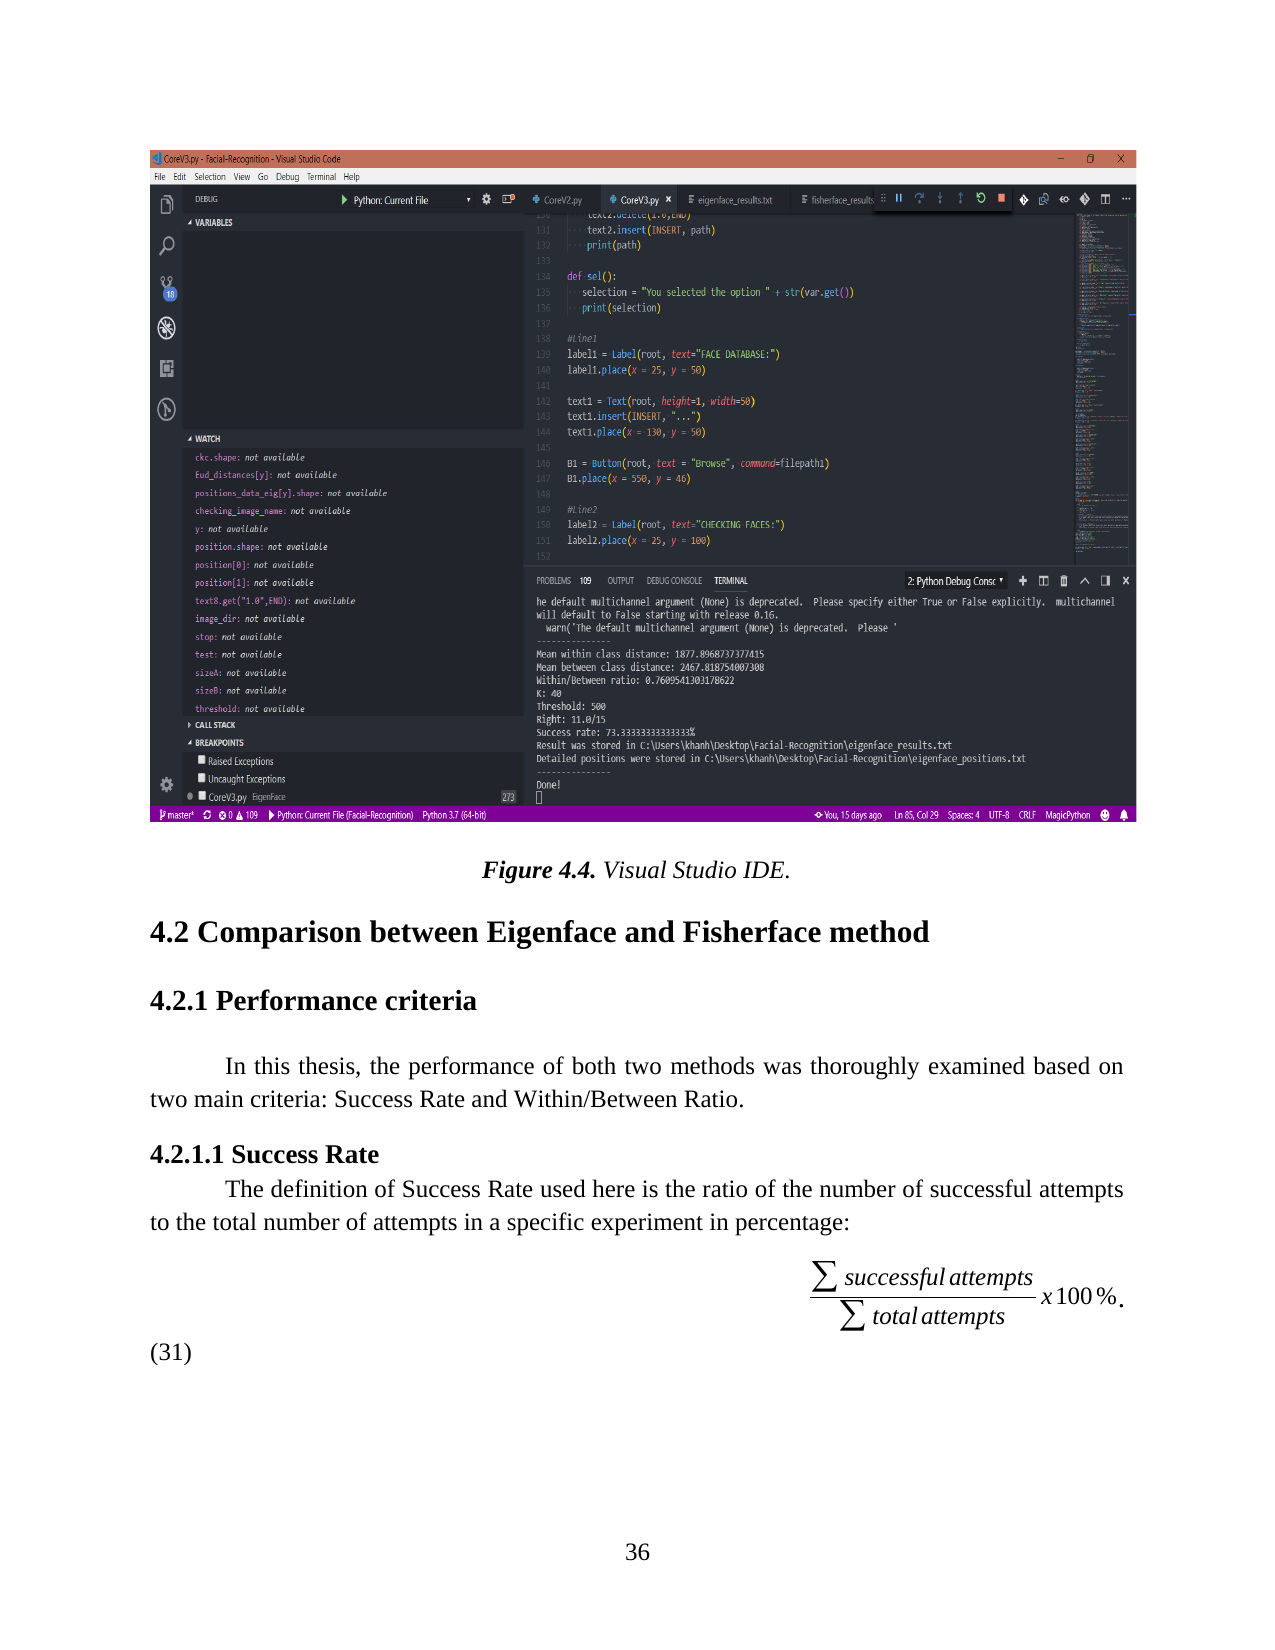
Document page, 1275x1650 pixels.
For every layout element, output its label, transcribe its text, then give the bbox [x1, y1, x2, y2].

subtitle 4.2.1.1 Success Rate [150, 1138, 1125, 1169]
text Figure 4.4. Visual Studio IDE. [150, 855, 1125, 884]
text . (31) [150, 1261, 1125, 1366]
picture [150, 150, 1137, 822]
text In this thesis, the performance of both two methods was thoroughly examined based on two main criteria: Success Rate and Within/Between Ratio. [150, 1051, 1125, 1113]
text The definition of Success Rate used here is the ratio of the number of successful attempts to the total number of attempts in a specific experiment in percentage: [150, 1174, 1125, 1235]
subtitle 4.2.1 Performance criteria [150, 983, 1125, 1017]
subtitle 4.2 Comparison between Eigenface and Fisherface method [150, 913, 1125, 949]
